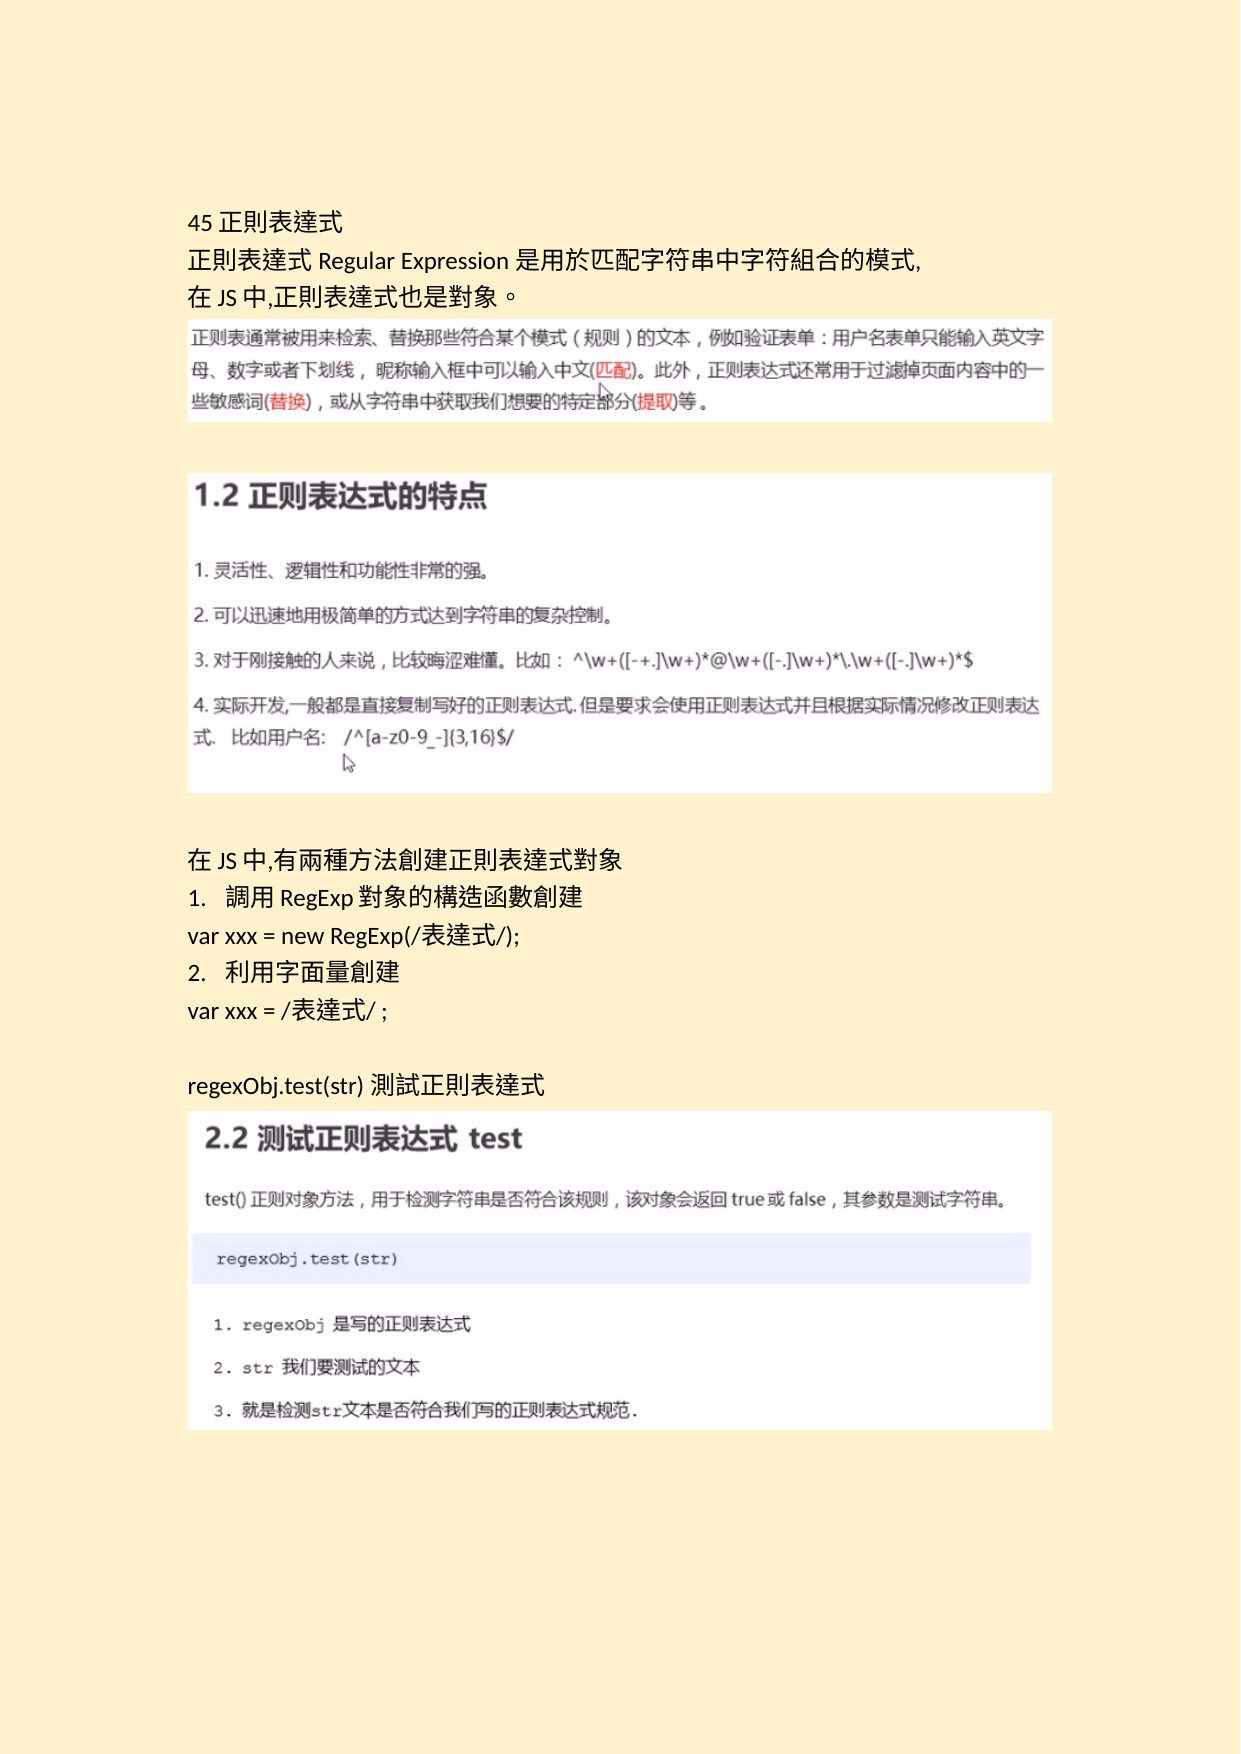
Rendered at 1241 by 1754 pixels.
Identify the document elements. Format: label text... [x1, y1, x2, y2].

picture [187, 473, 1053, 793]
text var xxx = new RegExp(/表達式/); [187, 914, 1053, 952]
text var xxx = /表達式/ ; [187, 989, 1053, 1027]
text 正則表達式 Regular Expression 是用於匹配字符串中字符組合的模式, [187, 239, 1053, 277]
text 在JS中,正則表達式也是對象。 [187, 277, 1053, 314]
list 調用RegExp對象的構造函數創建 [187, 877, 1053, 914]
text 45 正則表達式 [187, 202, 1053, 239]
picture [187, 319, 1053, 422]
picture [187, 1111, 1053, 1430]
text 在JS中,有兩種方法創建正則表達式對象 [187, 839, 1053, 877]
text regexObj.test(str) 測試正則表達式 [187, 1064, 1053, 1102]
list 利用字面量創建 [187, 952, 1053, 989]
